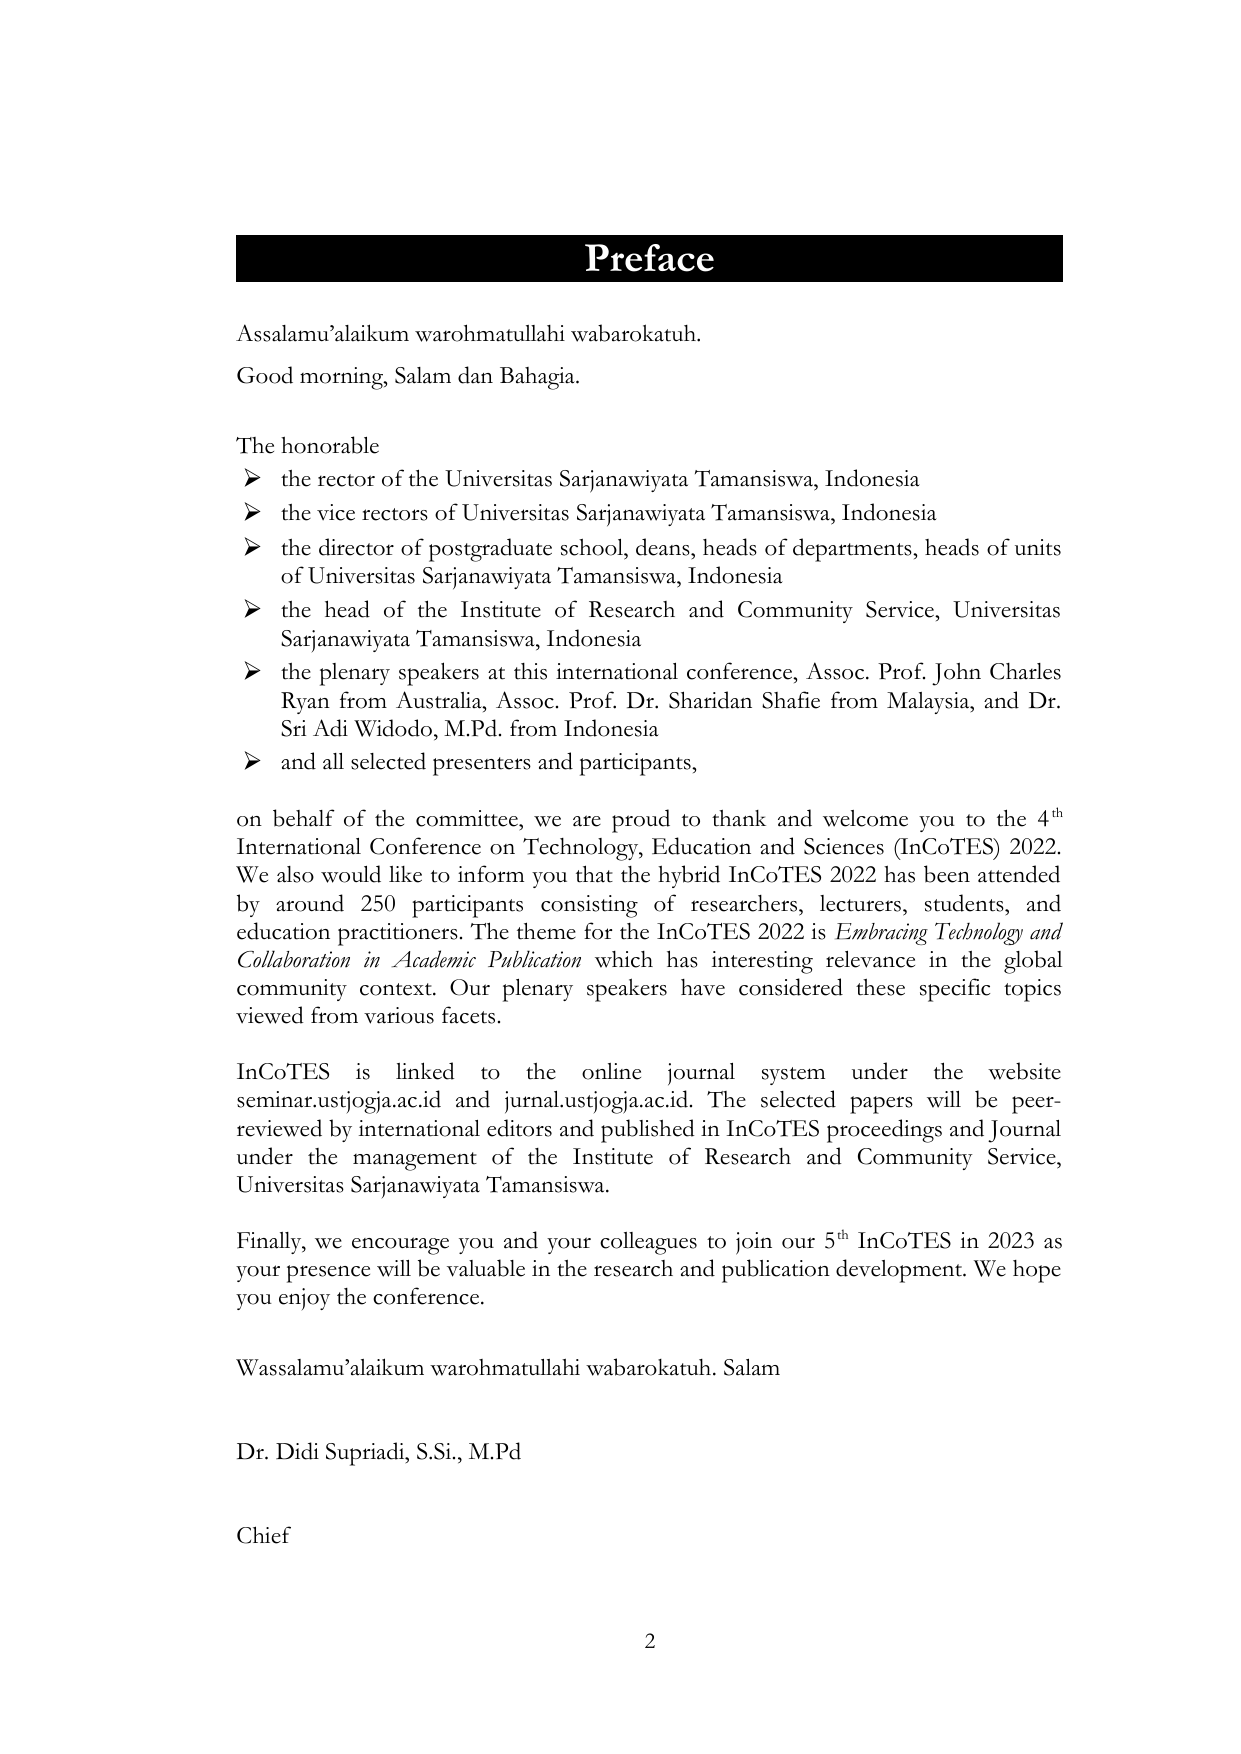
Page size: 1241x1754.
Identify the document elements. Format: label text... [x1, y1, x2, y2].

text Dr. Didi Supriadi, S.Si., M.Pd [236, 1438, 1063, 1466]
text The honorable [236, 432, 1063, 460]
text on behalf of the committee, we are proud to thank and welcome you to the 4th International Conference on Technology, Education and Sciences (InCoTES) 2022. We also would like to inform you that the hybrid InCoTES 2022 has been attended by around 250 participants consisting of researchers, lecturers, students, and education practitioners. The theme for the InCoTES 2022 is Embracing Technology and Collaboration in Academic Publication which has interesting relevance in the global community context. Our plenary speakers have considered these specific topics viewed from various facets. [236, 805, 1063, 1030]
text Chief [236, 1522, 1063, 1550]
text Wassalamu’alaikum warohmatullahi wabarokatuh. Salam [236, 1353, 1063, 1382]
text Good morning, Salam dan Bahagia. [236, 362, 1063, 390]
text InCoTES is linked to the online journal system under the website seminar.ustjogja.ac.id and jurnal.ustjogja.ac.id. The selected papers will be peer-reviewed by international editors and published in InCoTES proceedings and Journal under the management of the Institute of Research and Community Service, Universitas Sarjanawiyata Tamansiswa. [236, 1058, 1063, 1199]
list and all selected presenters and participants, [243, 743, 1063, 777]
list the director of postgraduate school, deans, heads of departments, heads of units of Universitas Sarjanawiyata Tamansiswa, Indonesia [243, 528, 1063, 590]
text Finally, we encourage you and your colleagues to join our 5th InCoTES in 2023 as your presence will be valuable in the research and publication development. We hope you enjoy the conference. [236, 1227, 1063, 1311]
subtitle Preface [236, 235, 1063, 282]
list the plenary speakers at this international conference, Assoc. Prof. John Charles Ryan from Australia, Assoc. Prof. Dr. Sharidan Shafie from Malaysia, and Dr. Sri Adi Widodo, M.Pd. from Indonesia [243, 652, 1063, 743]
list the vice rectors of Universitas Sarjanawiyata Tamansiswa, Indonesia [243, 494, 1063, 528]
list the head of the Institute of Research and Community Service, Universitas Sarjanawiyata Tamansiswa, Indonesia [243, 590, 1063, 652]
list the rector of the Universitas Sarjanawiyata Tamansiswa, Indonesia [243, 460, 1063, 494]
text Assalamu’alaikum warohmatullahi wabarokatuh. [236, 319, 1063, 347]
